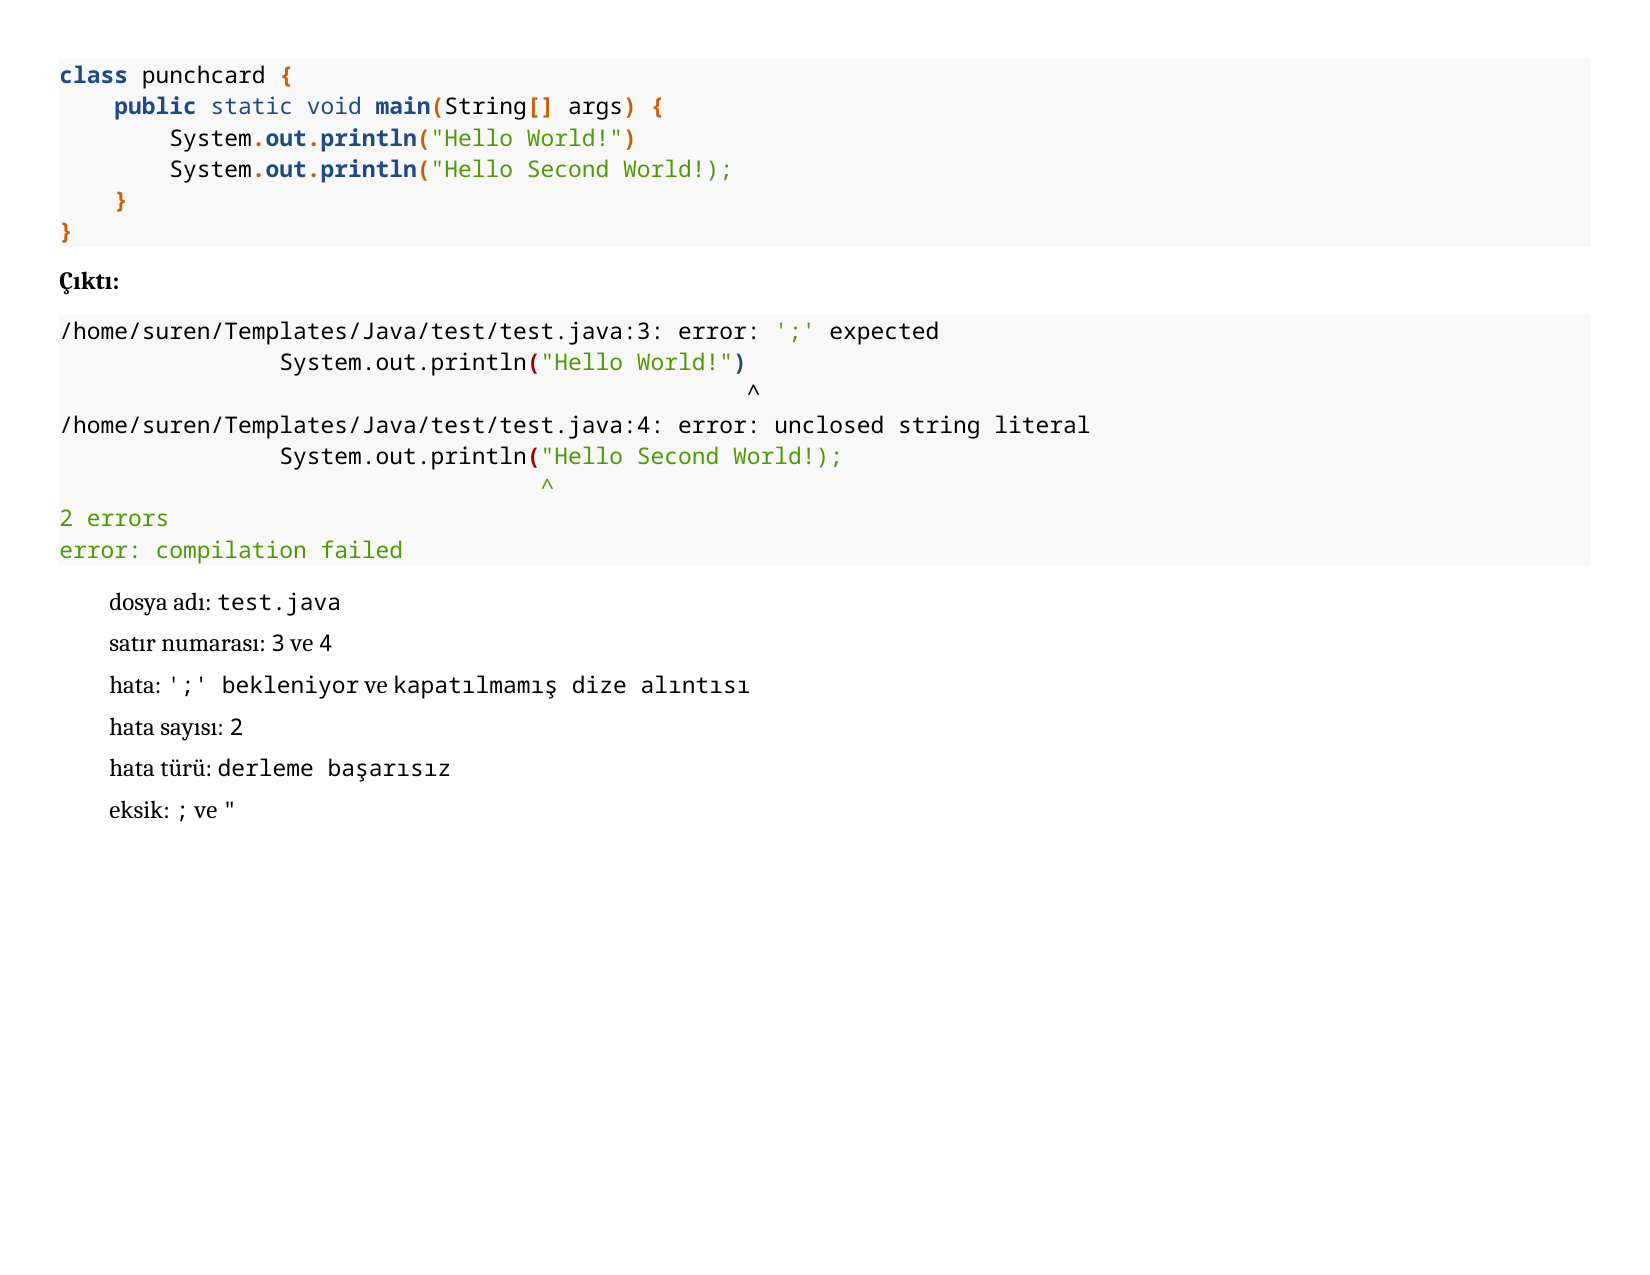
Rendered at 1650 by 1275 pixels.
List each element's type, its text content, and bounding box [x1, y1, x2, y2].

text hata: ';' bekleniyor ve kapatılmamış dize alıntısı [109, 669, 1541, 700]
text /home/suren/Templates/Java/test/test.java:3: error: ';' expected System.out.println("Hello World!") ^ /home/suren/Templates/Java/test/test.java:4: error: unclosed string literal System.out.println("Hello Second World!); ^ 2 errors error: compilation failed [169, 315, 1591, 565]
text eksik: ; ve " [109, 794, 1541, 825]
text hata türü: derleme başarısız [109, 752, 1541, 784]
text hata sayısı: 2 [109, 711, 1541, 742]
text class punchcard { public static void main(String[] args) { System.out.println("Hello World!") System.out.println("Hello Second World!); } } [73, 59, 1591, 247]
text satır numarası: 3 ve 4 [109, 627, 1541, 659]
text Çıktı: [59, 267, 1591, 296]
text dosya adı: test.java [109, 586, 1541, 617]
